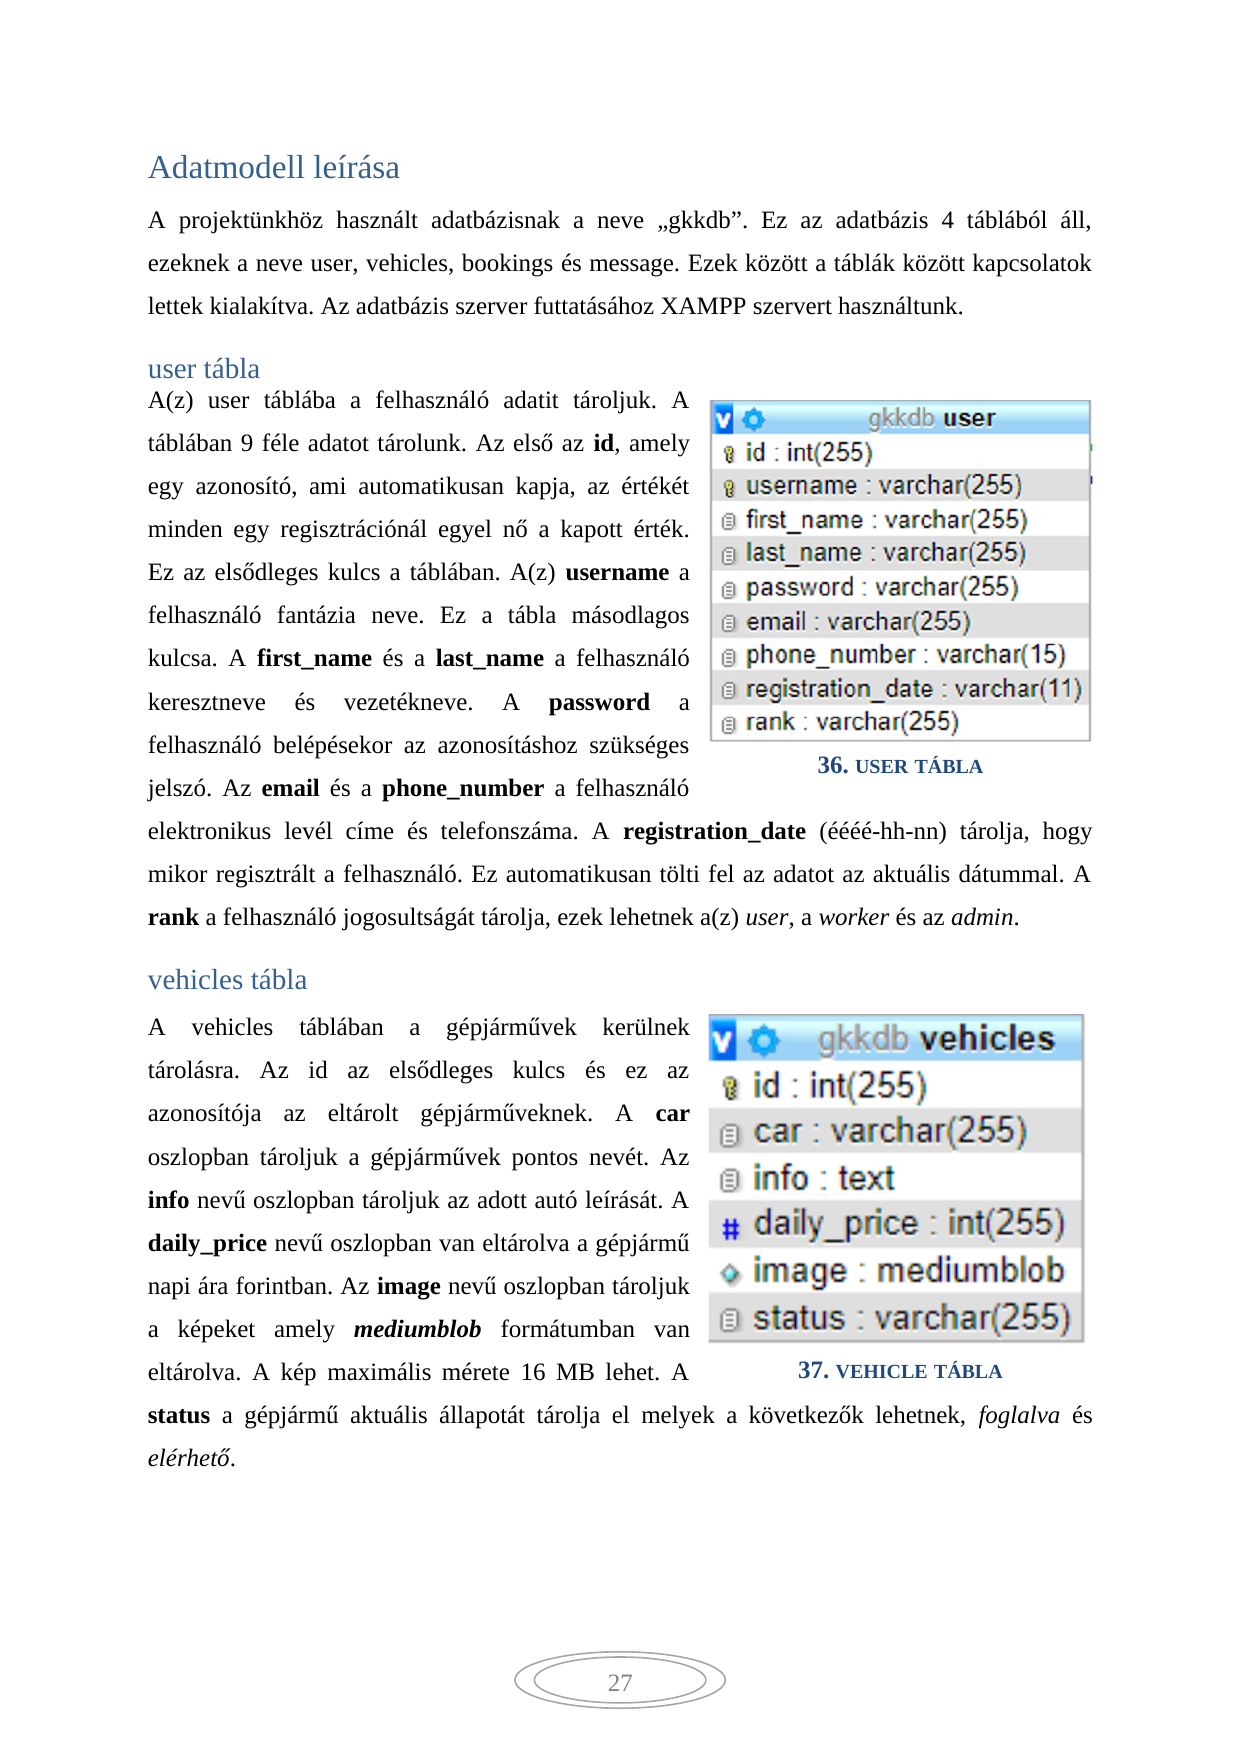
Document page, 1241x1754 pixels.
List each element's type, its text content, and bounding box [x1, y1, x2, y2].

picture [708, 1014, 1093, 1346]
subtitle user tábla [148, 351, 1093, 385]
subtitle Adatmodell leírása [148, 148, 1093, 186]
text A projektünkhöz használt adatbázisnak a neve „gkkdb”. Ez az adatbázis 4 táblából áll, ezeknek a neve user, vehicles, bookings és message. Ezek között a táblák között kapcsolatok lettek kialakítva. Az adatbázis szerver futtatásához XAMPP szervert használtunk. [148, 205, 1093, 320]
picture [708, 400, 1093, 742]
subtitle vehicles tábla [148, 962, 1093, 996]
